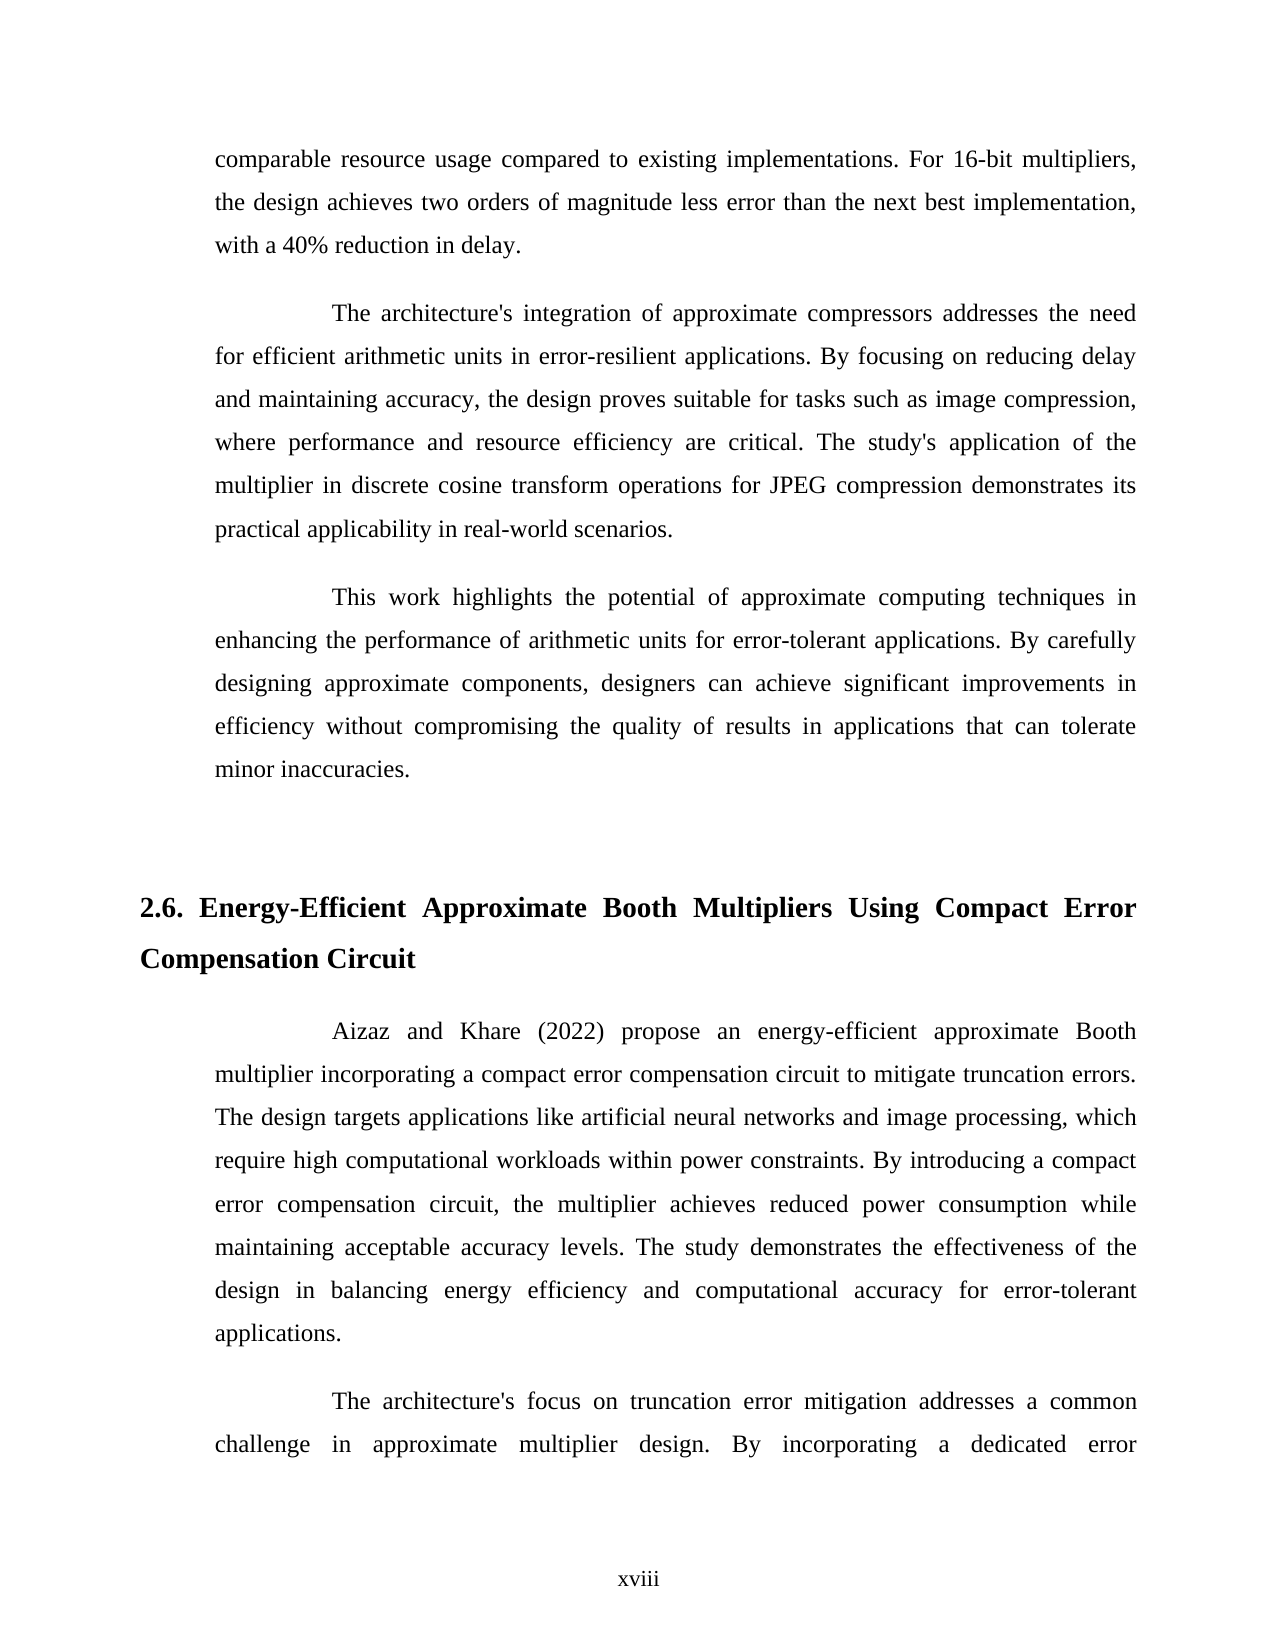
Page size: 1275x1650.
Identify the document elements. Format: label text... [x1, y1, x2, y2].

text This work highlights the potential of approximate computing techniques in enhancing the performance of arithmetic units for error-tolerant applications. By carefully designing approximate components, designers can achieve significant improvements in efficiency without compromising the quality of results in applications that can tolerate minor inaccuracies. [214, 582, 1137, 783]
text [214, 1386, 1137, 1458]
text The architecture's integration of approximate compressors addresses the need for efficient arithmetic units in error-resilient applications. By focusing on reducing delay and maintaining accuracy, the design proves suitable for tasks such as image compression, where performance and resource efficiency are critical. The study's application of the multiplier in discrete cosine transform operations for JPEG compression demonstrates its practical applicability in real-world scenarios. [214, 298, 1137, 542]
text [214, 144, 1137, 259]
text Aizaz and Khare (2022) propose an energy-efficient approximate Booth multiplier incorporating a compact error compensation circuit to mitigate truncation errors. The design targets applications like artificial neural networks and image processing, which require high computational workloads within power constraints. By introducing a compact error compensation circuit, the multiplier achieves reduced power consumption while maintaining acceptable accuracy levels. The study demonstrates the effectiveness of the design in balancing energy efficiency and computational accuracy for error-tolerant applications. [214, 1016, 1137, 1347]
text 2.6. Energy-Efficient Approximate Booth Multipliers Using Compact Error Compensation Circuit [139, 891, 1137, 974]
